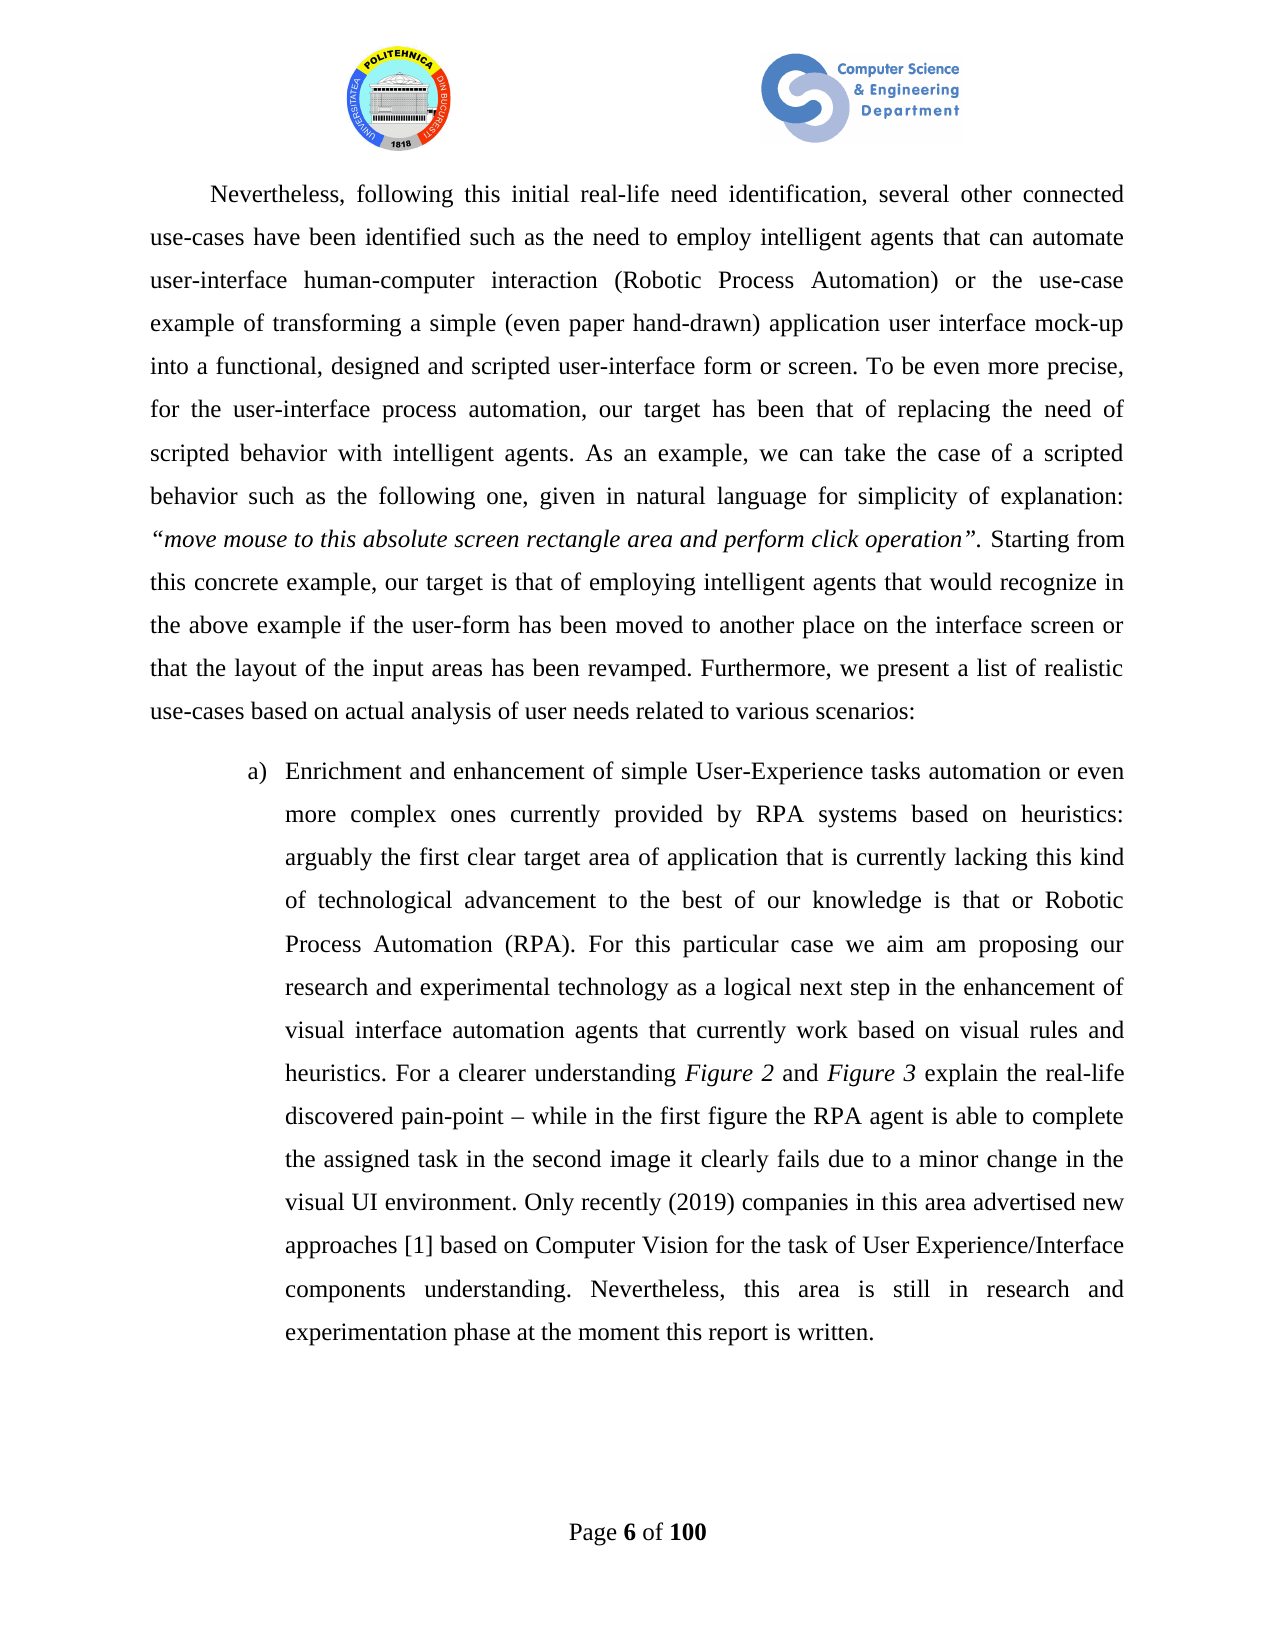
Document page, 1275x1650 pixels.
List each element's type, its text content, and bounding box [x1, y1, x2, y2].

text Nevertheless, following this initial real-life need identification, several other connected use-cases have been identified such as the need to employ intelligent agents that can automate user-interface human-computer interaction (Robotic Process Automation) or the use-case example of transforming a simple (even paper hand-drawn) application user interface mock-up into a functional, designed and scripted user-interface form or screen. To be even more precise, for the user-interface process automation, our target has been that of replacing the need of scripted behavior with intelligent agents. As an example, we can take the case of a scripted behavior such as the following one, given in natural language for simplicity of explanation: “move mouse to this absolute screen rectangle area and perform click operation”. Starting from this concrete example, our target is that of employing intelligent agents that would recognize in the above example if the user-form has been moved to another place on the interface screen or that the layout of the input areas has been revamped. Furthermore, we present a list of realistic use-cases based on actual analysis of user needs related to various scenarios: [150, 179, 1125, 725]
picture [346, 46, 451, 151]
list Enrichment and enhancement of simple User-Experience tasks automation or even more complex ones currently provided by RPA systems based on heuristics: arguably the first clear target area of application that is currently lacking this kind of technological advancement to the best of our knowledge is that or Robotic Process Automation (RPA). For this particular case we aim am proposing our research and experimental technology as a logical next step in the enhancement of visual interface automation agents that currently work based on visual rules and heuristics. For a clearer understanding Figure 2 and Figure 3 explain the real-life discovered pain-point – while in the first figure the RPA agent is able to complete the assigned task in the second image it clearly fails due to a minor change in the visual UI environment. Only recently (2019) companies in this area advertised new approaches based on Computer Vision for the task of User Experience/Interface components understanding. Nevertheless, this area is still in research and experimentation phase at the moment this report is written. [247, 756, 1125, 1346]
picture [760, 53, 963, 144]
